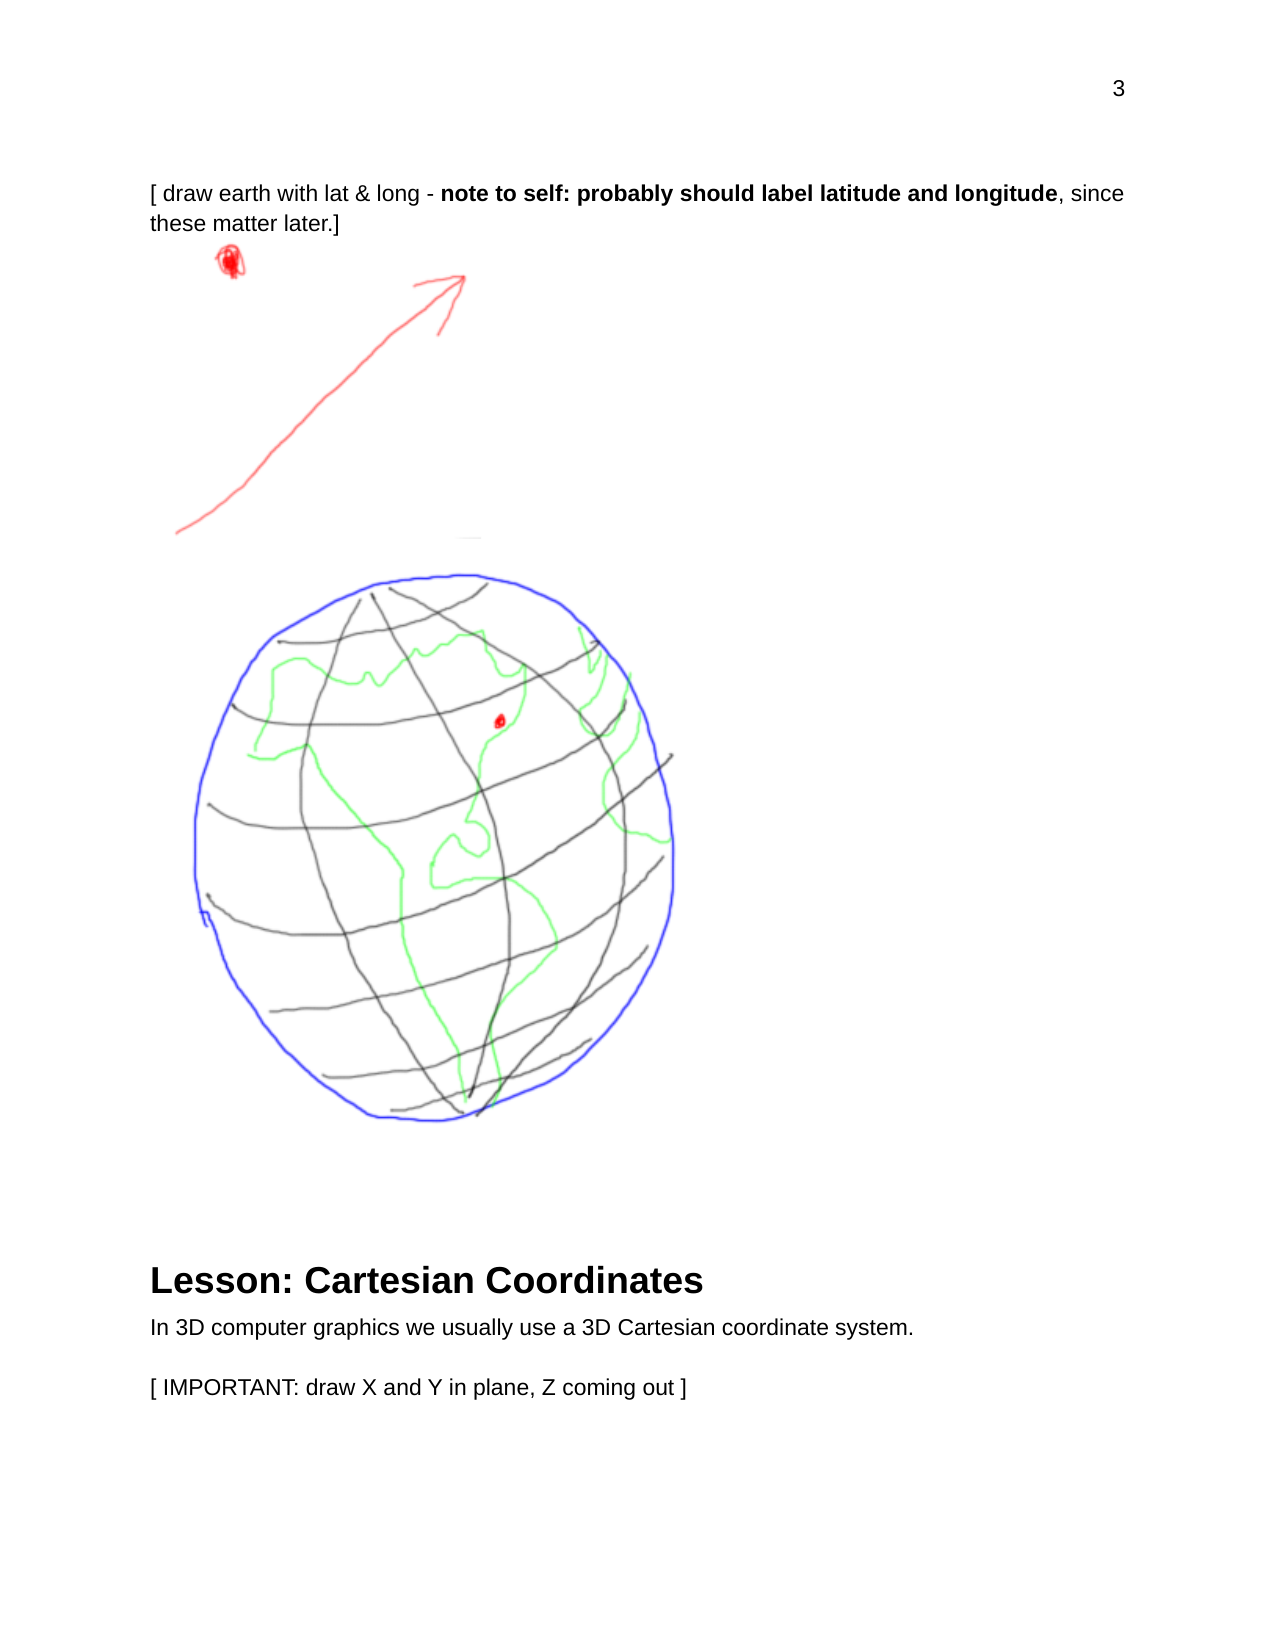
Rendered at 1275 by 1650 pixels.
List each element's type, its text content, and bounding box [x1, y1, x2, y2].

text In 3D computer graphics we usually use a 3D Cartesian coordinate system. [150, 1314, 1125, 1340]
text [ IMPORTANT: draw X and Y in plane, Z coming out ] [150, 1374, 1125, 1401]
text [ draw earth with lat & long - note to self: probably should label latitude and longitude, since these matter later.] [150, 180, 1125, 237]
picture [168, 240, 482, 539]
picture [168, 542, 743, 1175]
subtitle Lesson: Cartesian Coordinates [150, 1258, 1125, 1301]
